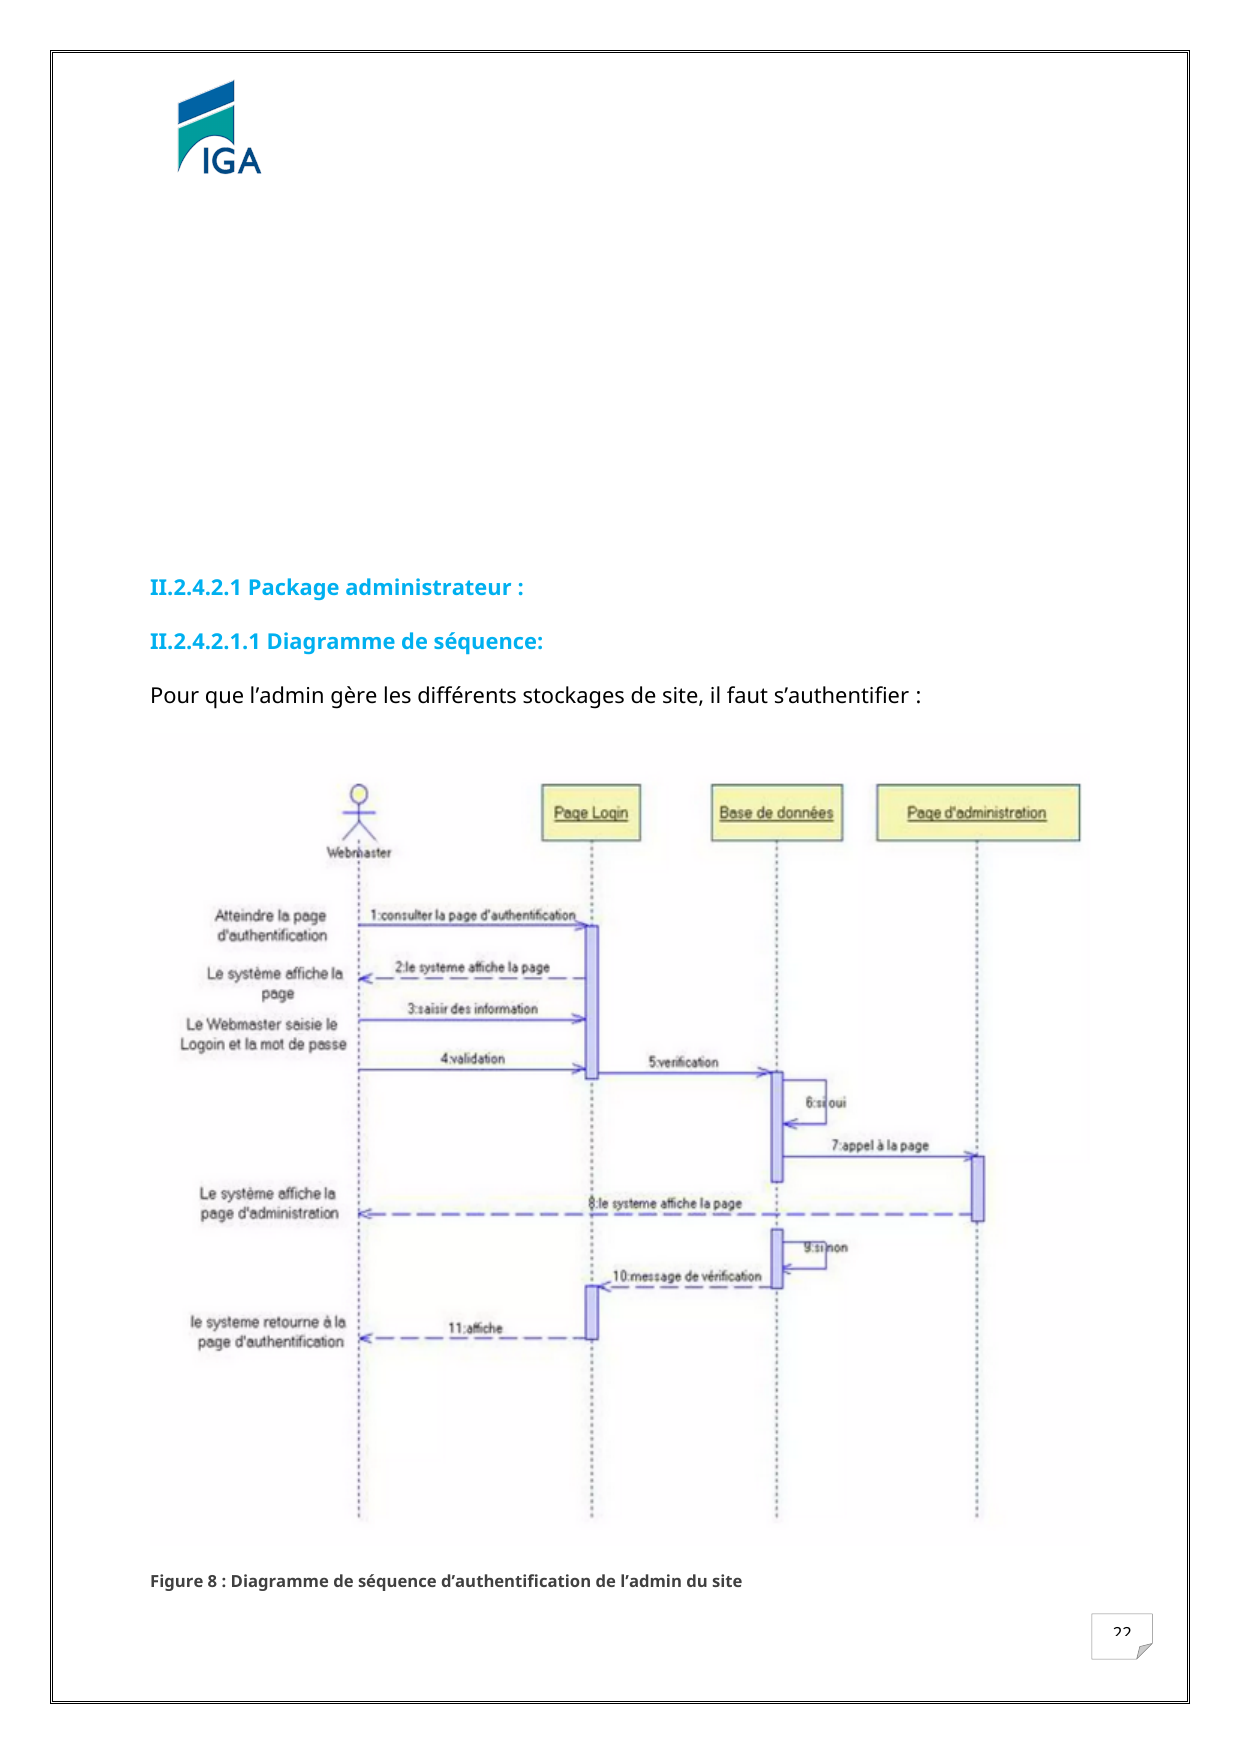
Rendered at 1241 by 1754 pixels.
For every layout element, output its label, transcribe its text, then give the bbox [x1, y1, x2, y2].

text Pour que l’admin gère les différents stockages de site, il faut s’authentifier : [150, 680, 1090, 710]
picture [150, 733, 1091, 1546]
text II.2.4.2.1 Package administrateur : [173, 572, 1090, 602]
picture [150, 75, 288, 179]
text II.2.4.2.1.1 Diagramme de séquence: [173, 626, 1090, 656]
text Figure 8 : Diagramme de séquence d’authentification de l’admin du site [150, 1569, 1090, 1592]
